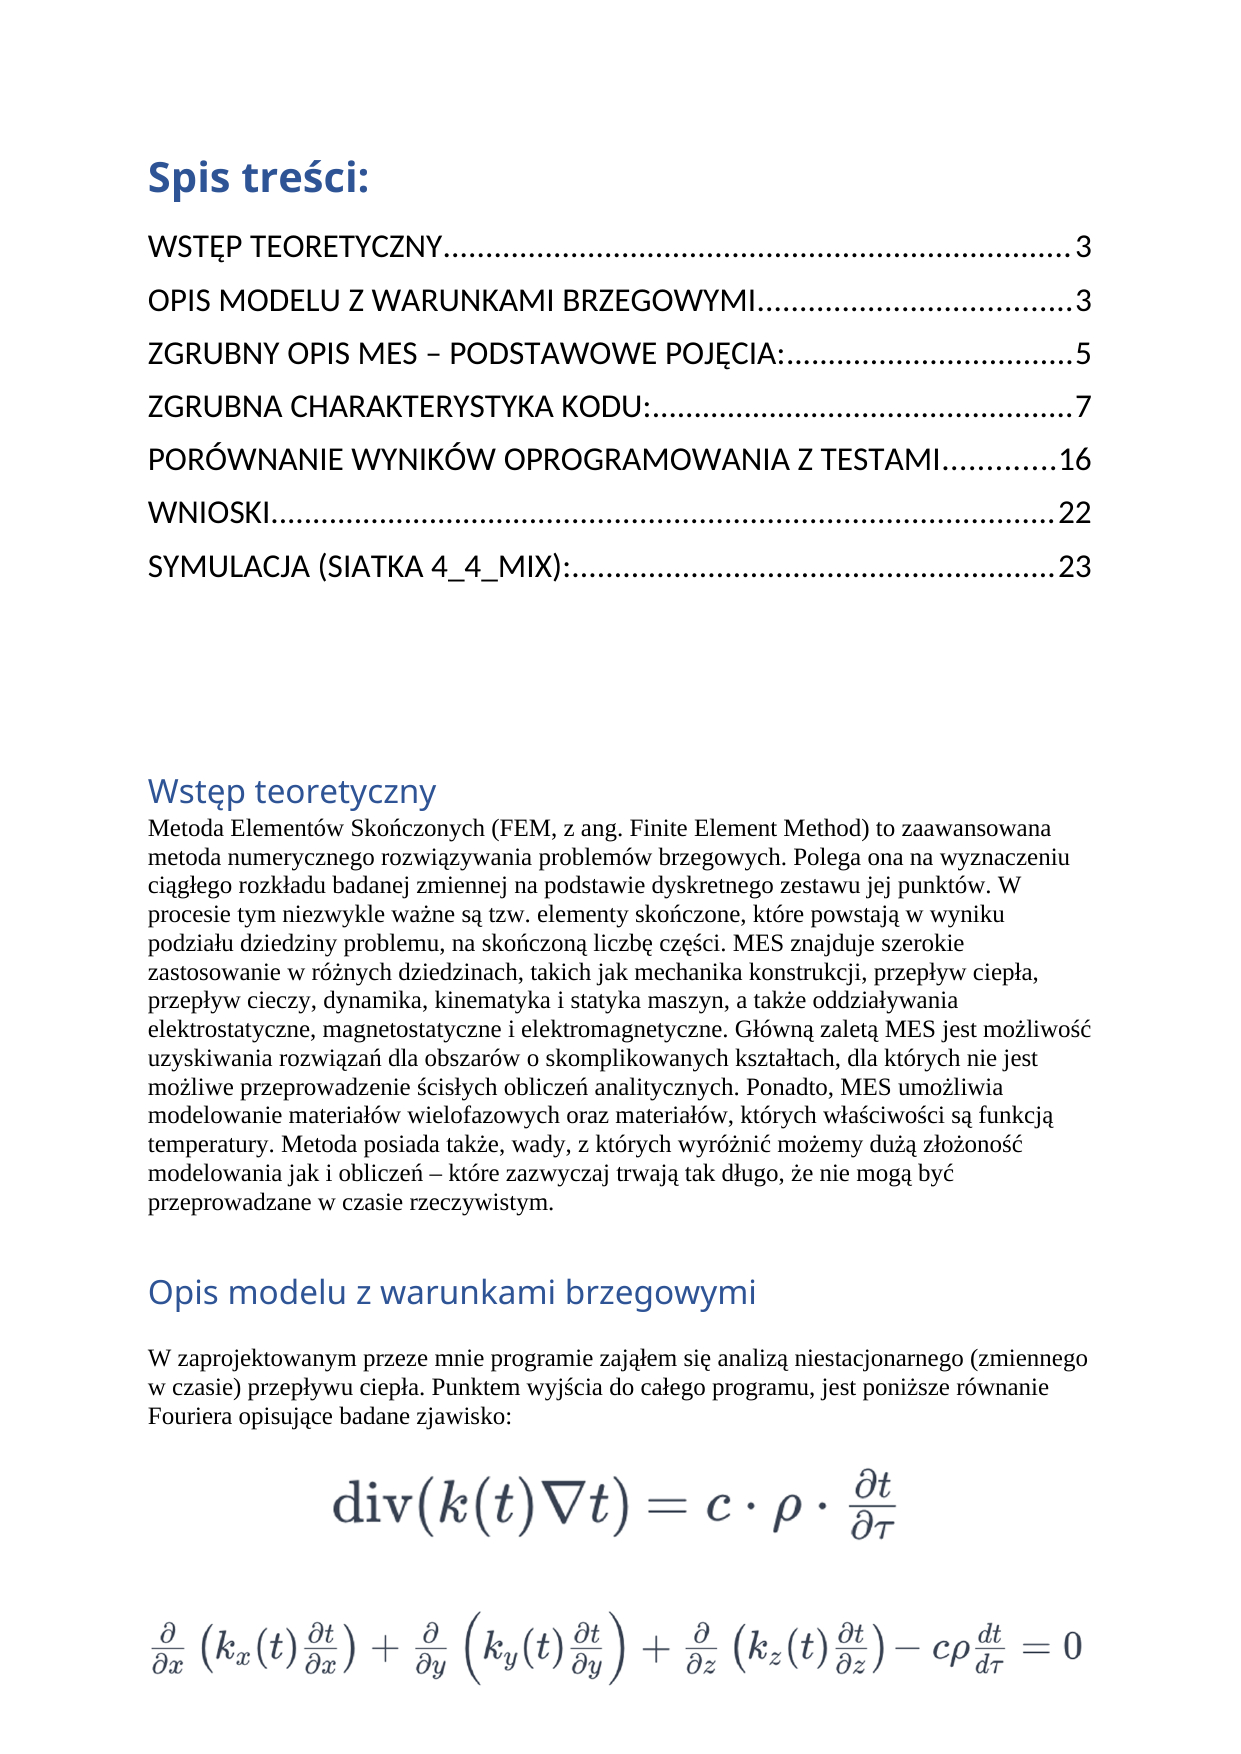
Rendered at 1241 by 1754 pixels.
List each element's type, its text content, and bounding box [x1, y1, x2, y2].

picture [147, 1605, 1093, 1695]
picture [323, 1457, 907, 1561]
text W zaprojektowanym przeze mnie programie zająłem się analizą niestacjonarnego (zmiennego w czasie) przepływu ciepła. Punktem wyjścia do całego programu, jest poniższe równanie Fouriera opisujące badane zjawisko: [148, 1343, 1093, 1429]
text Metoda Elementów Skończonych (FEM, z ang. Finite Element Method) to zaawansowana metoda numerycznego rozwiązywania problemów brzegowych. Polega ona na wyznaczeniu ciągłego rozkładu badanej zmiennej na podstawie dyskretnego zestawu jej punktów. W procesie tym niezwykle ważne są tzw. elementy skończone, które powstają w wyniku podziału dziedziny problemu, na skończoną liczbę części. MES znajduje szerokie zastosowanie w różnych dziedzinach, takich jak mechanika konstrukcji, przepływ ciepła, przepływ cieczy, dynamika, kinematyka i statyka maszyn, a także oddziaływania elektrostatyczne, magnetostatyczne i elektromagnetyczne. Główną zaletą MES jest możliwość uzyskiwania rozwiązań dla obszarów o skomplikowanych kształtach, dla których nie jest możliwe przeprowadzenie ścisłych obliczeń analitycznych. Ponadto, MES umożliwia modelowanie materiałów wielofazowych oraz materiałów, których właściwości są funkcją temperatury. Metoda posiada także, wady, z których wyróżnić możemy dużą złożoność modelowania jak i obliczeń – które zazwyczaj trwają tak długo, że nie mogą być przeprowadzane w czasie rzeczywistym. [148, 813, 1093, 1215]
subtitle Wstęp teoretyczny [148, 767, 1093, 813]
subtitle Opis modelu z warunkami brzegowymi [148, 1269, 1093, 1314]
